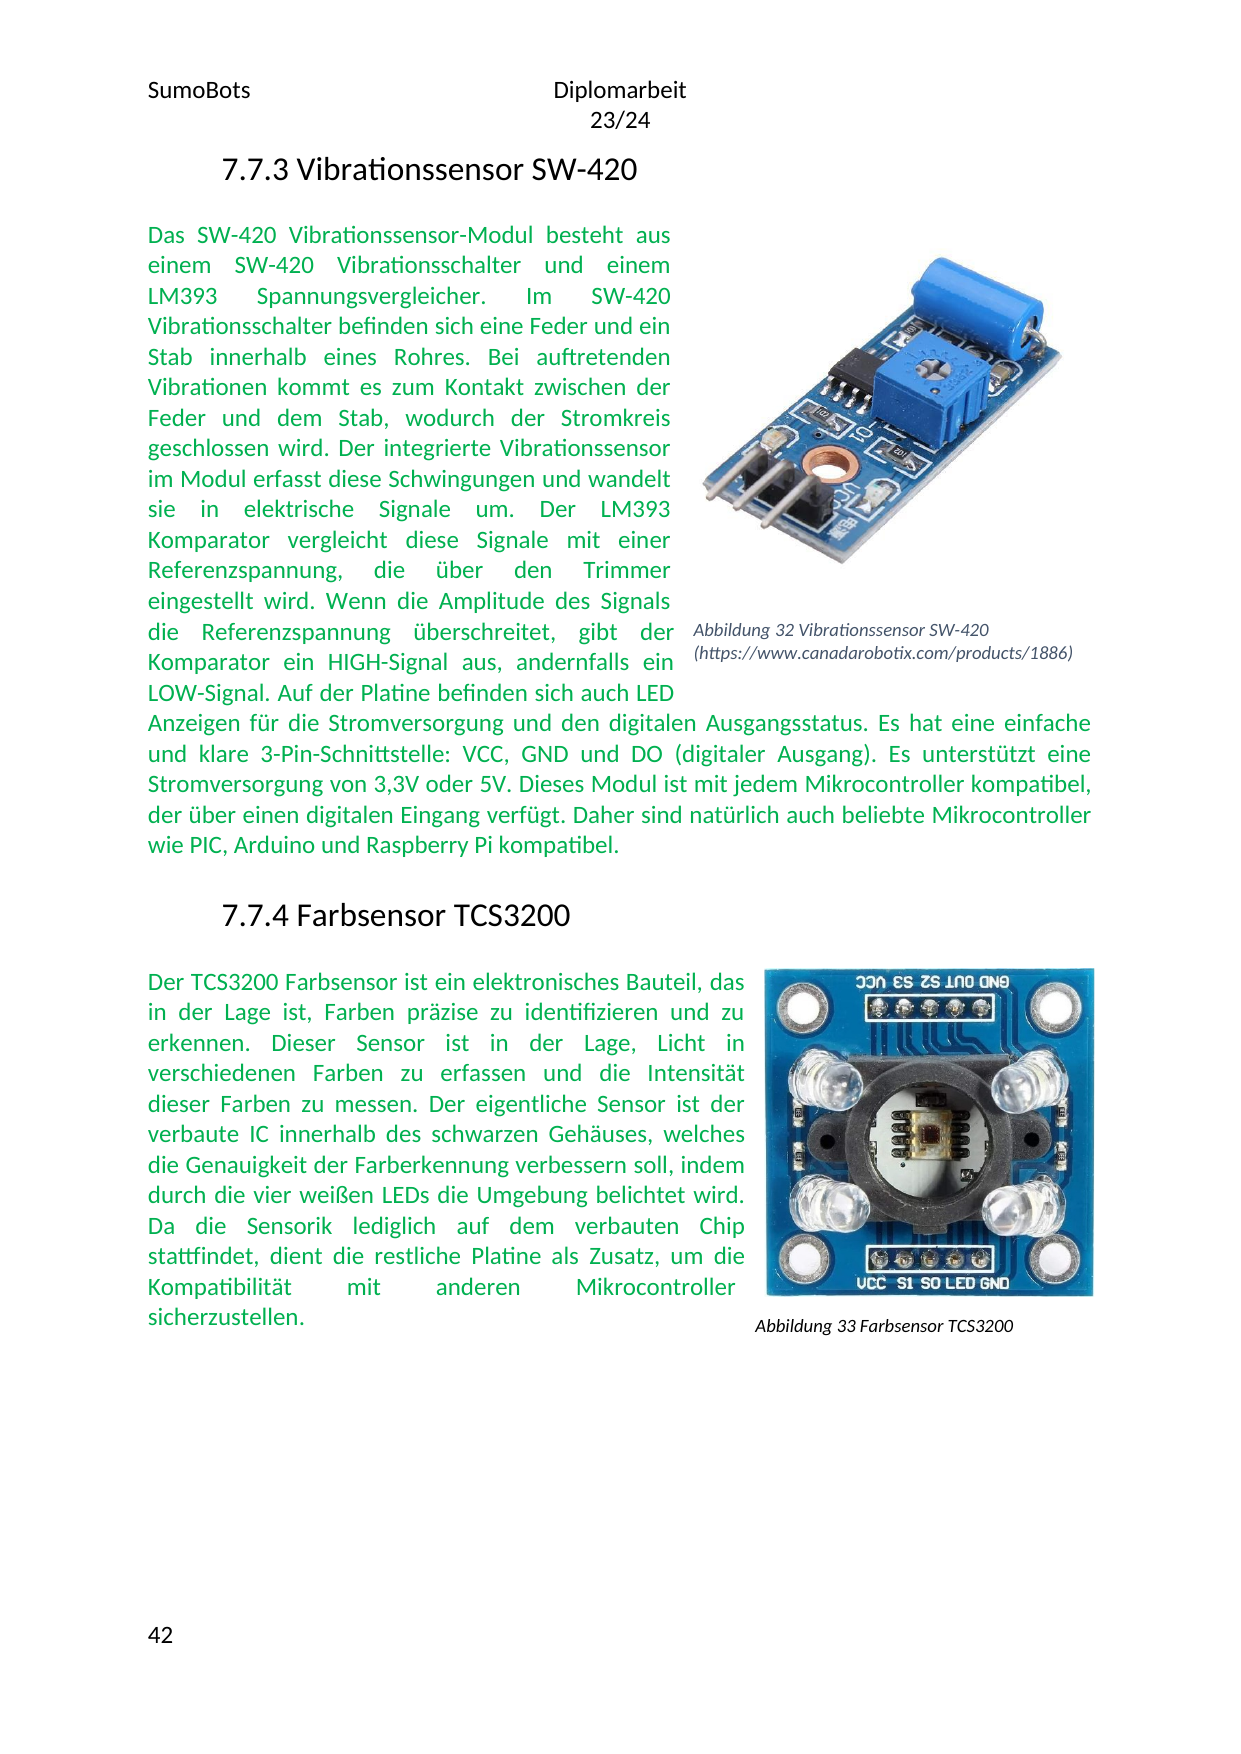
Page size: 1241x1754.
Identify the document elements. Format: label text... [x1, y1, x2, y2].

subtitle Farbsensor TCS3200 [221, 894, 1093, 935]
picture [764, 968, 1095, 1297]
picture [671, 212, 1092, 616]
subtitle Vibrationssensor SW-420 [221, 148, 1093, 188]
